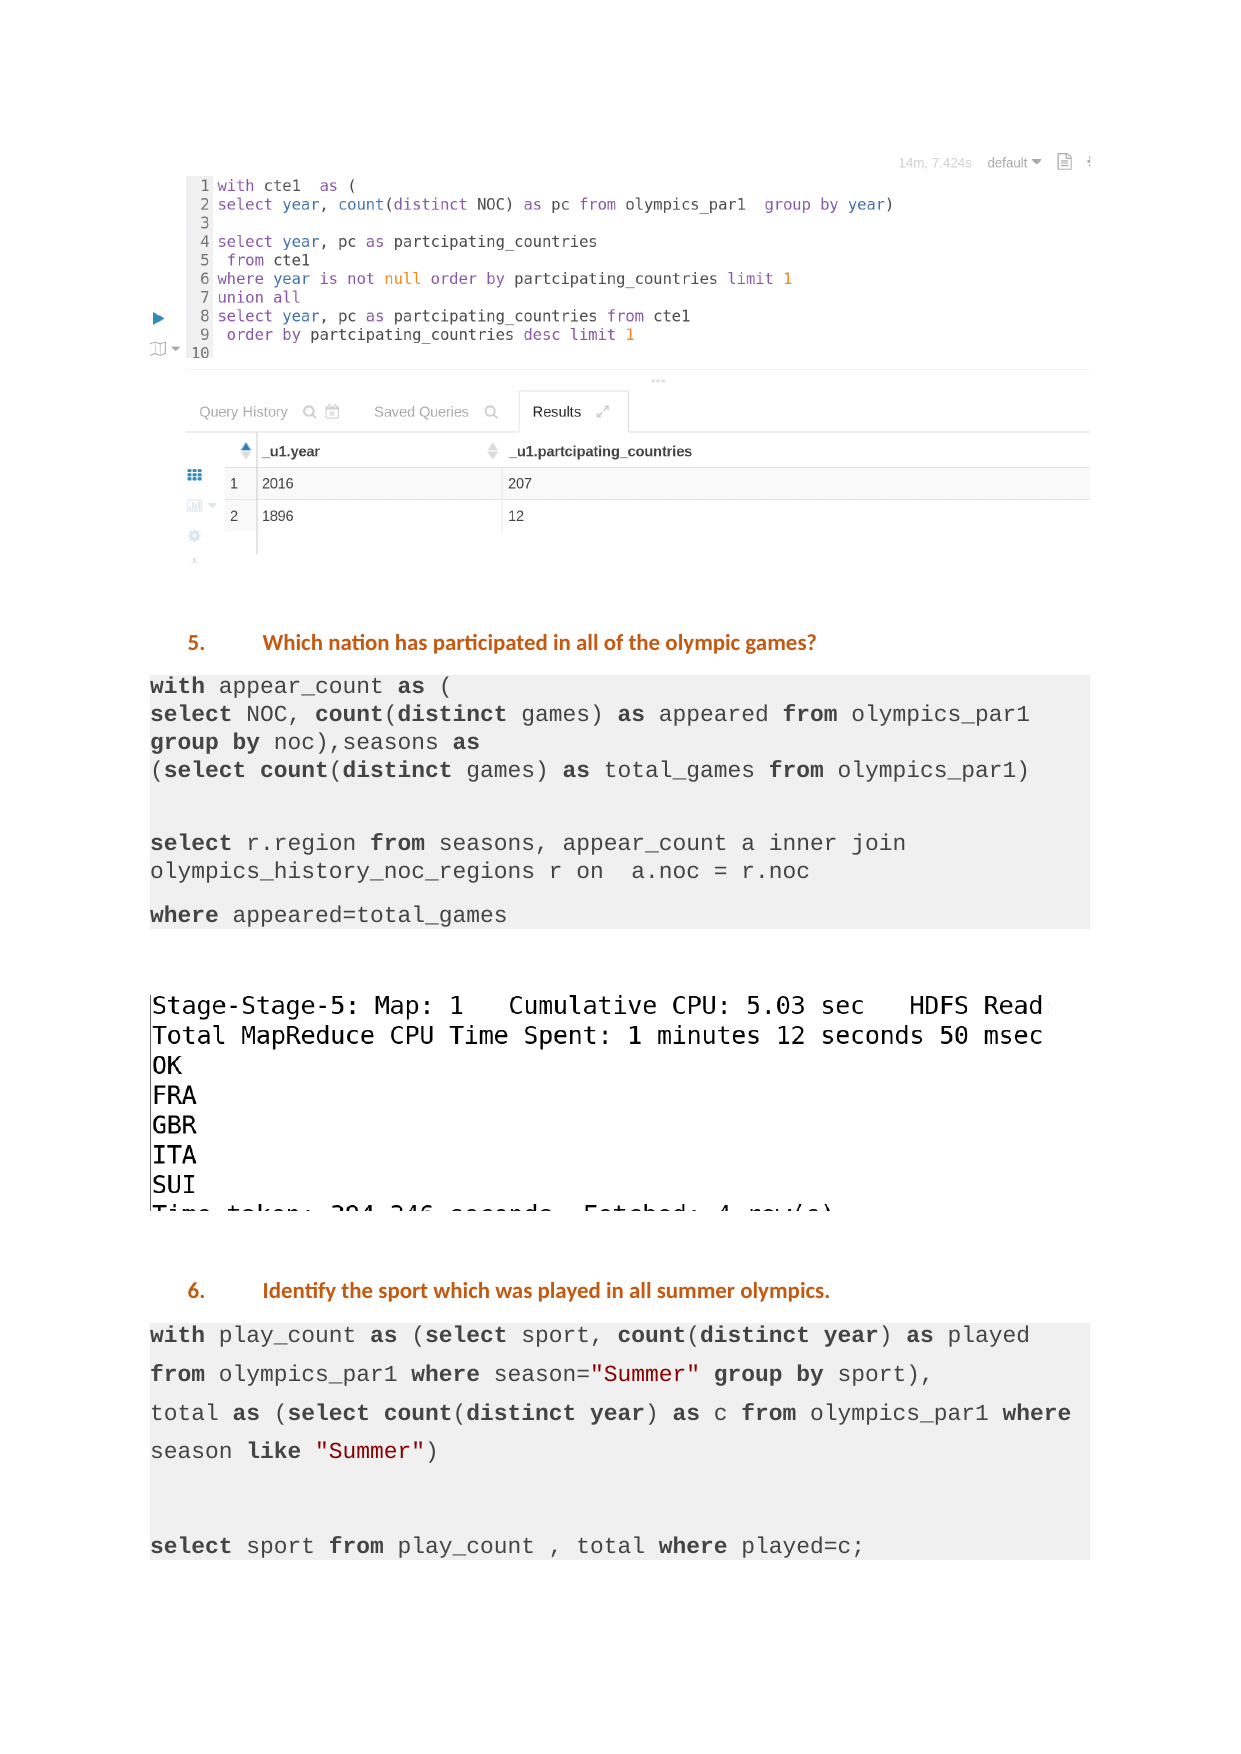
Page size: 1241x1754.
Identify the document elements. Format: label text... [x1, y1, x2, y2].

text with play_count as (select sport, count(distinct year) as played from olympics_par1 where season="Summer" group by sport), total as (select count(distinct year) as c from olympics_par1 where season like "Summer") [150, 1323, 1090, 1466]
text select sport from play_count , total where played=c; [150, 1495, 1090, 1560]
list Which nation has participated in all of the olympic games? [187, 628, 1090, 656]
text select r.region from seasons, appear_count a inner join olympics_history_noc_regions r on a.noc = r.noc [150, 803, 1090, 885]
list Identify the sport which was played in all summer olympics. [187, 1276, 1090, 1304]
picture [150, 150, 1091, 563]
picture [150, 995, 1049, 1211]
text with appear_count as ( select NOC, count(distinct games) as appeared from olympics_par1 group by noc),seasons as (select count(distinct games) as total_games from olympics_par1) [150, 675, 1090, 784]
text where appeared=total_games [150, 903, 1090, 929]
